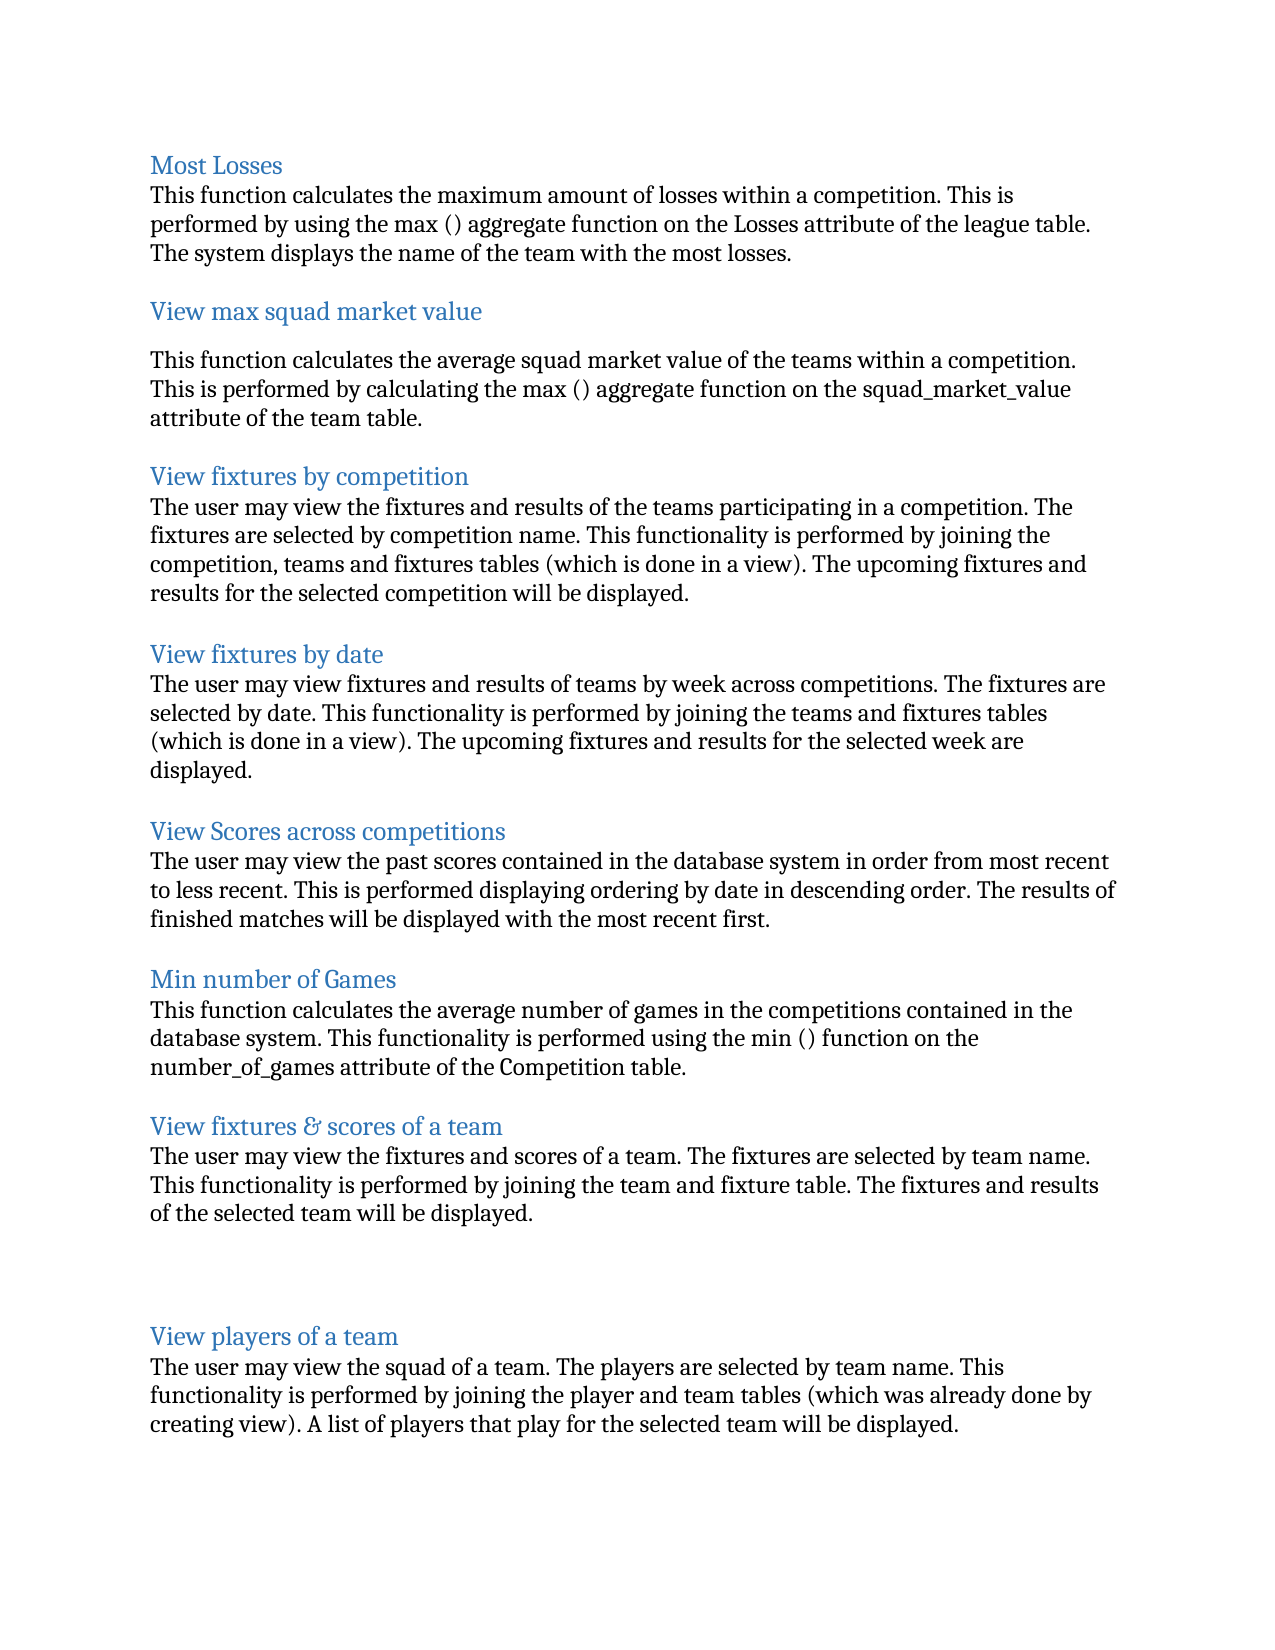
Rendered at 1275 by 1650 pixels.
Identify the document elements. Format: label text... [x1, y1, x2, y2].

text This function calculates the maximum amount of losses within a competition. This is performed by using the max () aggregate function on the Losses attribute of the league table. The system displays the name of the team with the most losses. [150, 181, 1125, 267]
text The user may view the squad of a team. The players are selected by team name. This functionality is performed by joining the player and team tables (which was already done by creating view). A list of players that play for the selected team will be displayed. [150, 1353, 1125, 1439]
text The user may view the past scores contained in the database system in order from most recent to less recent. This is performed displaying ordering by date in descending order. The results of finished matches will be displayed with the most recent first. [150, 847, 1125, 933]
text This function calculates the average number of games in the competitions contained in the database system. This functionality is performed using the min () function on the number_of_games attribute of the Competition table. [150, 996, 1125, 1082]
text View Scores across competitions [150, 816, 1125, 847]
text This function calculates the average squad market value of the teams within a competition. This is performed by calculating the max () aggregate function on the squad_market_value attribute of the team table. [150, 346, 1125, 433]
text The user may view the fixtures and results of the teams participating in a competition. The fixtures are selected by competition name. This functionality is performed by joining the competition, teams and fixtures tables (which is done in a view). The upcoming fixtures and results for the selected competition will be displayed. [150, 492, 1125, 607]
text View fixtures by competition [150, 461, 1125, 492]
text The user may view fixtures and results of teams by week across competitions. The fixtures are selected by date. This functionality is performed by joining the teams and fixtures tables (which is done in a view). The upcoming fixtures and results for the selected week are displayed. [150, 670, 1125, 785]
text The user may view the fixtures and scores of a team. The fixtures are selected by team name. This functionality is performed by joining the team and fixture table. The fixtures and results of the selected team will be displayed. [150, 1142, 1125, 1228]
text View players of a team [150, 1321, 1125, 1353]
text Min number of Games [150, 964, 1125, 996]
text View fixtures by date [150, 639, 1125, 670]
text View max squad market value [150, 296, 1125, 327]
text Most Losses [150, 150, 1125, 181]
text View fixtures & scores of a team [150, 1111, 1125, 1142]
